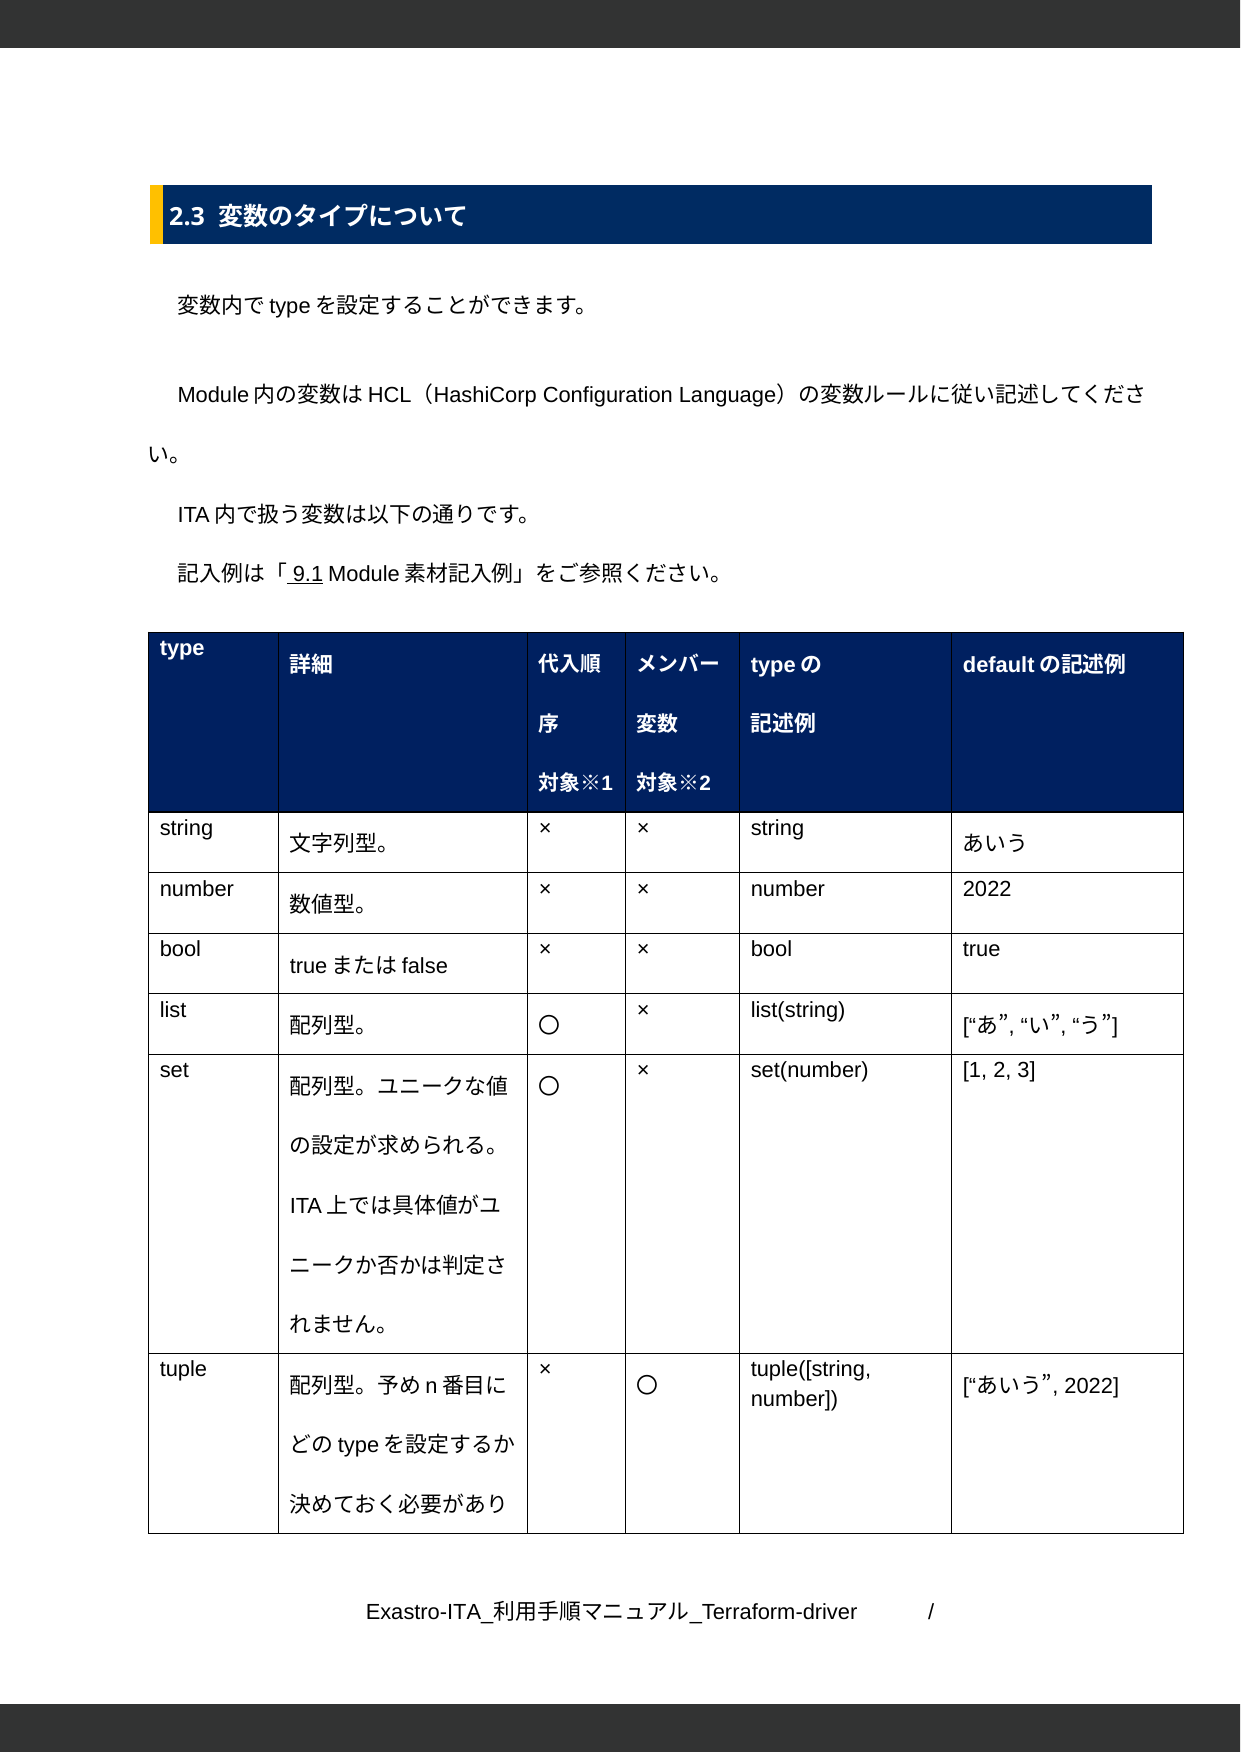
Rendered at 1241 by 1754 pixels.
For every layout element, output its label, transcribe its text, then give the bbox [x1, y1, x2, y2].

table_cell string [149, 813, 278, 872]
table_header 詳細 [279, 633, 527, 811]
picture [0, 1704, 1241, 1752]
table_cell × [528, 873, 625, 933]
table_cell × [626, 873, 739, 933]
table_cell × [626, 1055, 739, 1353]
table_cell bool [740, 934, 951, 993]
table_cell × [528, 1354, 625, 1533]
table_cell あいう [952, 813, 1183, 872]
table_cell [1, 2, 3] [952, 1055, 1183, 1353]
table_cell 2022 [952, 873, 1183, 933]
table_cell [279, 1354, 527, 1533]
table_header defaultの記述例 [952, 633, 1183, 811]
table_cell trueまたはfalse [279, 934, 527, 993]
table_cell true [952, 934, 1183, 993]
table_cell list [149, 994, 278, 1054]
table_cell 〇 [528, 994, 625, 1054]
table_cell set(number) [740, 1055, 951, 1353]
subtitle 変数のタイプについて [163, 185, 1152, 244]
table_cell string [740, 813, 951, 872]
table_header メンバー変数 対象※2 [626, 633, 739, 811]
table_cell bool [149, 934, 278, 993]
table_cell 〇 [626, 1354, 739, 1533]
table_cell set [149, 1055, 278, 1353]
table_cell number [740, 873, 951, 933]
text ITA内で扱う変数は以下の通りです。 [148, 483, 1152, 542]
table_cell × [626, 934, 739, 993]
table_cell × [626, 994, 739, 1054]
table_cell 数値型。 [279, 873, 527, 933]
table_cell 文字列型。 [279, 813, 527, 872]
table_cell list(string) [740, 994, 951, 1054]
table_cell 配列型。ユニークな値の設定が求められる。 ITA上では具体値がユニークか否かは判定されません。 [279, 1055, 527, 1353]
table_cell [“あいう”, 2022] [952, 1354, 1183, 1533]
table_header type [149, 633, 278, 811]
table_cell tuple [149, 1354, 278, 1533]
table_cell 配列型。 [279, 994, 527, 1054]
table_cell number [149, 873, 278, 933]
table_header typeの 記述例 [740, 633, 951, 811]
table_cell 〇 [528, 1055, 625, 1353]
table_cell [“あ”, “い”, “う”] [952, 994, 1183, 1054]
text 変数内でtypeを設定することができます。 [148, 274, 1152, 334]
table_cell × [528, 934, 625, 993]
picture [0, 0, 1241, 48]
text 記入例は「 9.1 Module素材記入例」をご参照ください。 [148, 542, 1152, 602]
table_cell × [626, 813, 739, 872]
text Module内の変数は HCL（HashiCorp Configuration Language）の変数ルールに従い記述してください。 [148, 363, 1152, 483]
table_cell × [528, 813, 625, 872]
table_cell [740, 1354, 951, 1533]
table_header 代入順序 対象※1 [528, 633, 625, 811]
